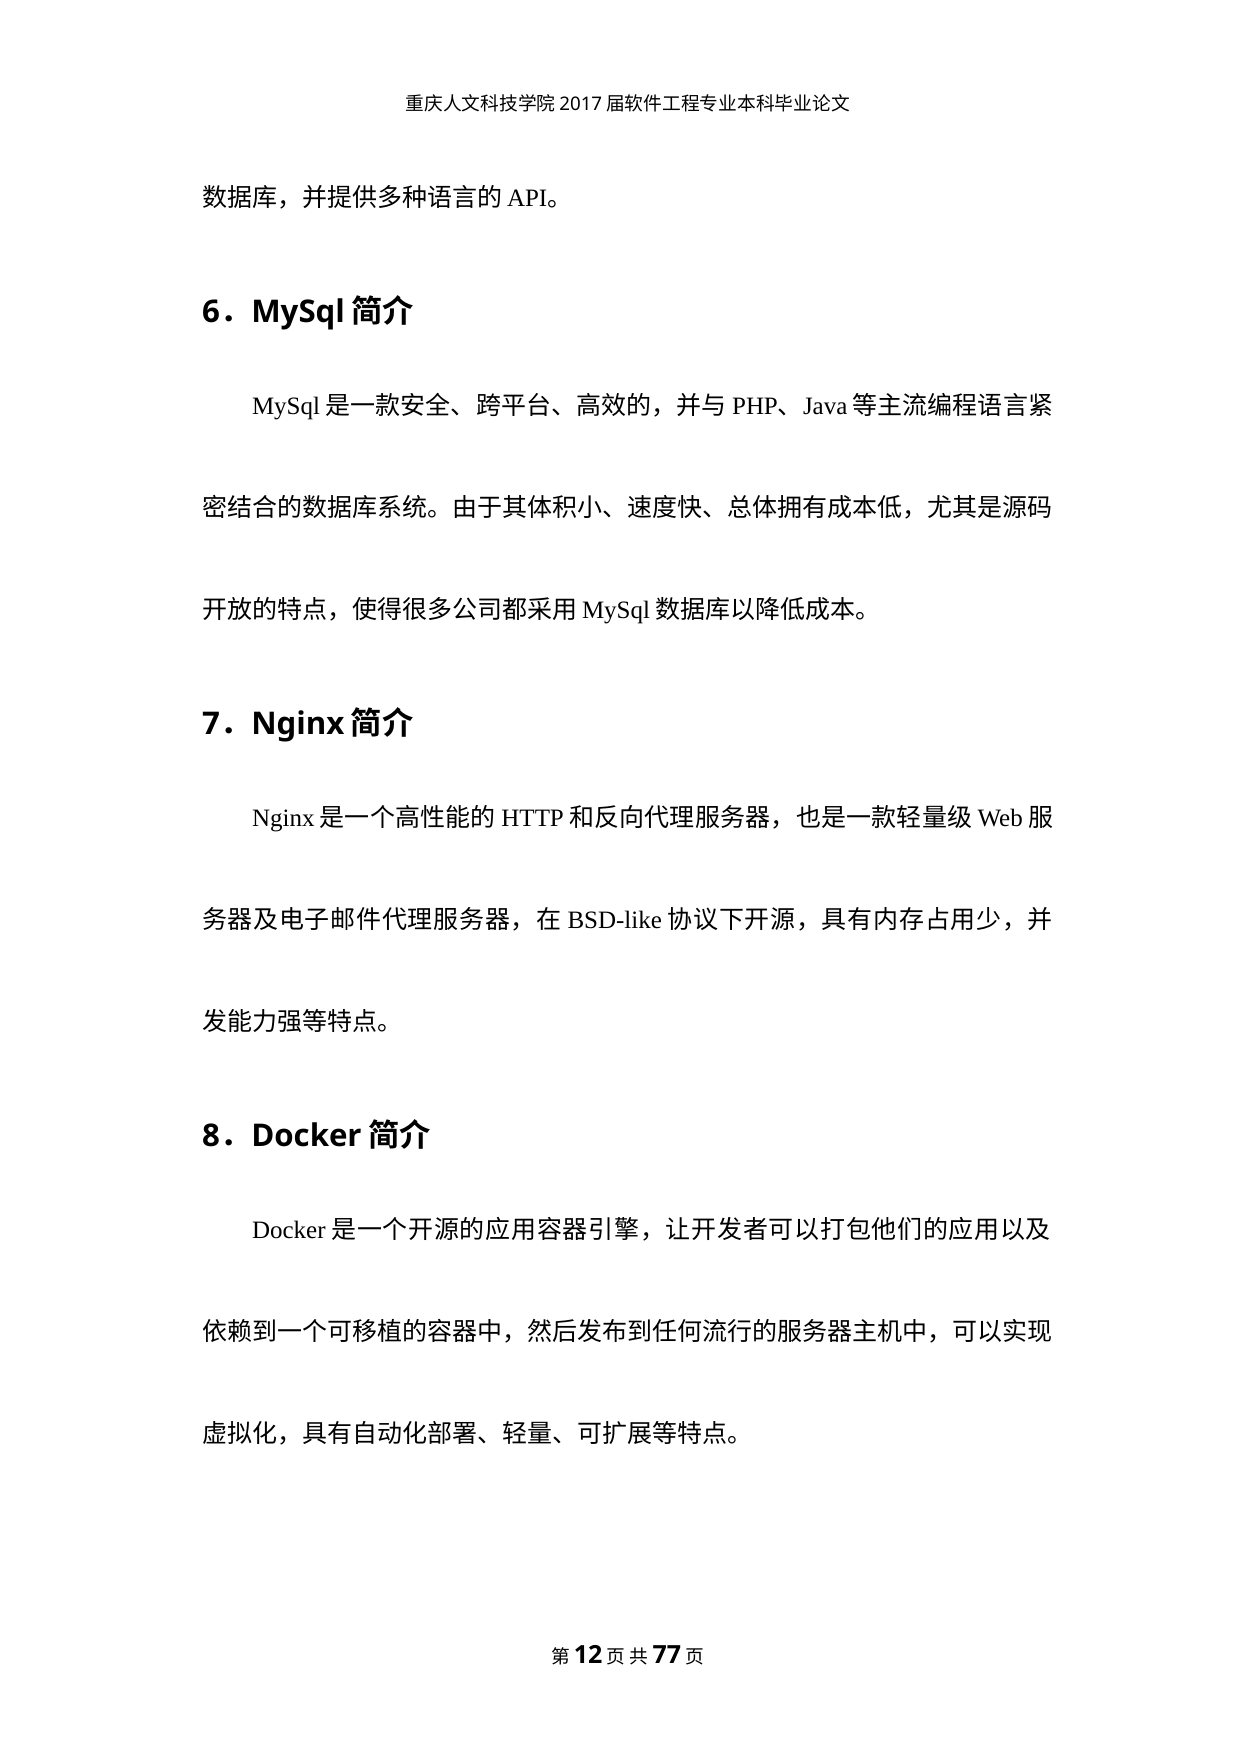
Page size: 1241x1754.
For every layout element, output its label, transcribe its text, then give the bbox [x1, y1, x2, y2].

text MySql是一款安全、跨平台、高效的，并与PHP、Java等主流编程语言紧密结合的数据库系统。由于其体积小、速度快、总体拥有成本低，尤其是源码开放的特点，使得很多公司都采用MySql数据库以降低成本。 [202, 370, 1053, 641]
subtitle 6．MySql简介 [202, 275, 1053, 343]
text Nginx是一个高性能的HTTP和反向代理服务器，也是一款轻量级Web服务器及电子邮件代理服务器，在BSD-like协议下开源，具有内存占用少，并发能力强等特点。 [202, 782, 1053, 1053]
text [202, 162, 1053, 229]
subtitle 7．Nginx简介 [202, 687, 1053, 754]
text Docker是一个开源的应用容器引擎，让开发者可以打包他们的应用以及依赖到一个可移植的容器中，然后发布到任何流行的服务器主机中，可以实现虚拟化，具有自动化部署、轻量、可扩展等特点。 [202, 1193, 1053, 1465]
subtitle 8．Docker简介 [202, 1098, 1053, 1166]
